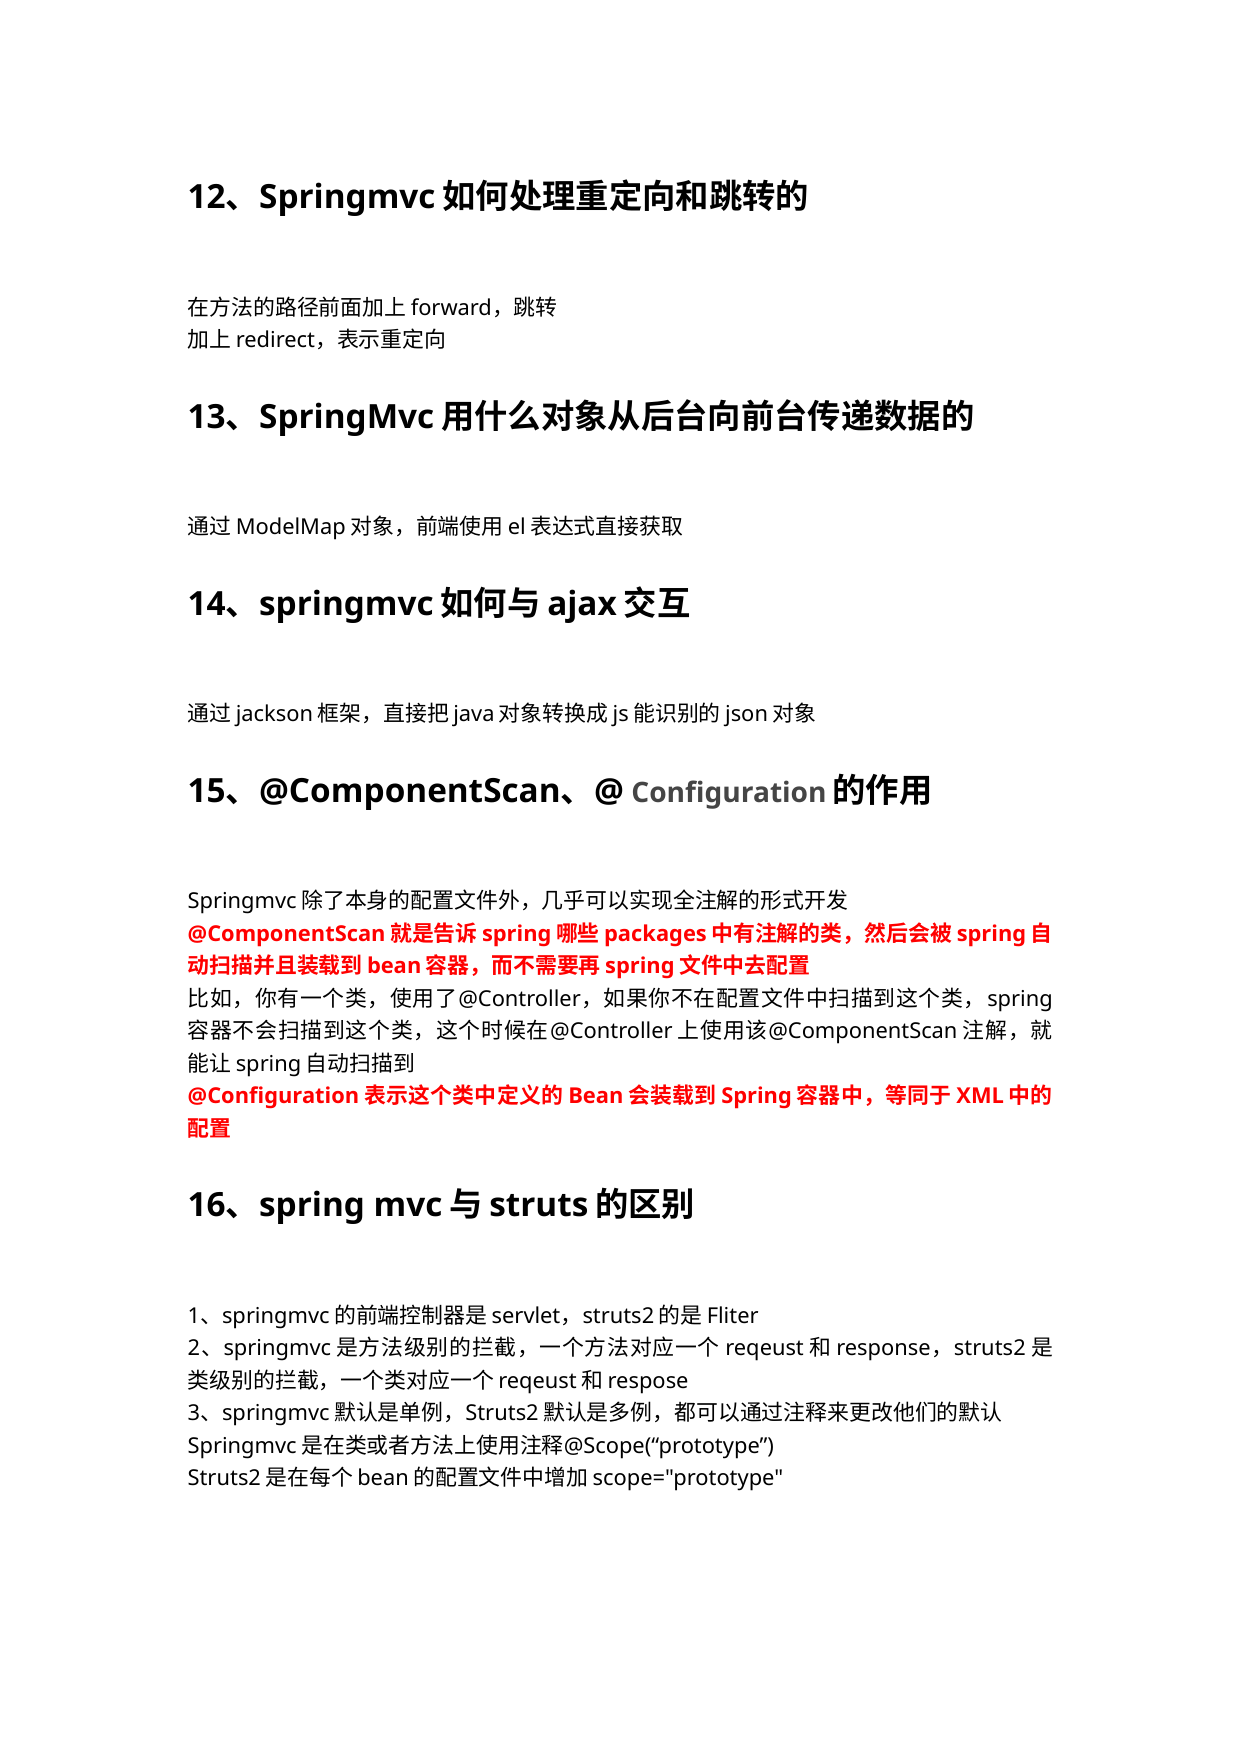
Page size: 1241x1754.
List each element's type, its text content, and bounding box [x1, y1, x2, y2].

text 3、springmvc默认是单例，Struts2默认是多例，都可以通过注释来更改他们的默认 [187, 1395, 1053, 1427]
text Springmvc除了本身的配置文件外，几乎可以实现全注解的形式开发 [187, 883, 1053, 915]
subtitle 14、springmvc如何与ajax交互 [187, 568, 1053, 633]
text 2、springmvc是方法级别的拦截，一个方法对应一个reqeust和response，struts2是类级别的拦截，一个类对应一个reqeust和respose [187, 1330, 1053, 1395]
subtitle 13、SpringMvc用什么对象从后台向前台传递数据的 [187, 381, 1053, 446]
text 加上redirect，表示重定向 [187, 322, 1053, 354]
text 在方法的路径前面加上forward，跳转 [187, 289, 1053, 322]
text 比如，你有一个类，使用了@Controller，如果你不在配置文件中扫描到这个类，spring容器不会扫描到这个类，这个时候在@Controller上使用该@ComponentScan注解，就能让spring自动扫描到 [187, 980, 1053, 1078]
text 通过jackson框架，直接把java对象转换成js能识别的json对象 [187, 696, 1053, 728]
text @Configuration表示这个类中定义的Bean会装载到Spring容器中，等同于XML中的配置 [187, 1078, 1053, 1143]
text Springmvc是在类或者方法上使用注释@Scope(“prototype”) [187, 1427, 1053, 1460]
text @ComponentScan就是告诉spring哪些packages中有注解的类，然后会被spring自动扫描并且装载到bean容器，而不需要再spring文件中去配置 [187, 915, 1053, 980]
subtitle 16、spring mvc与struts的区别 [187, 1170, 1053, 1235]
subtitle 15、@ComponentScan、@ Configuration的作用 [187, 755, 1053, 820]
subtitle 12、Springmvc如何处理重定向和跳转的 [187, 162, 1053, 227]
text 1、springmvc的前端控制器是servlet，struts2的是Fliter [187, 1297, 1053, 1330]
text 通过ModelMap对象，前端使用el表达式直接获取 [187, 509, 1053, 541]
text Struts2是在每个bean的配置文件中增加scope="prototype" [187, 1460, 1053, 1492]
